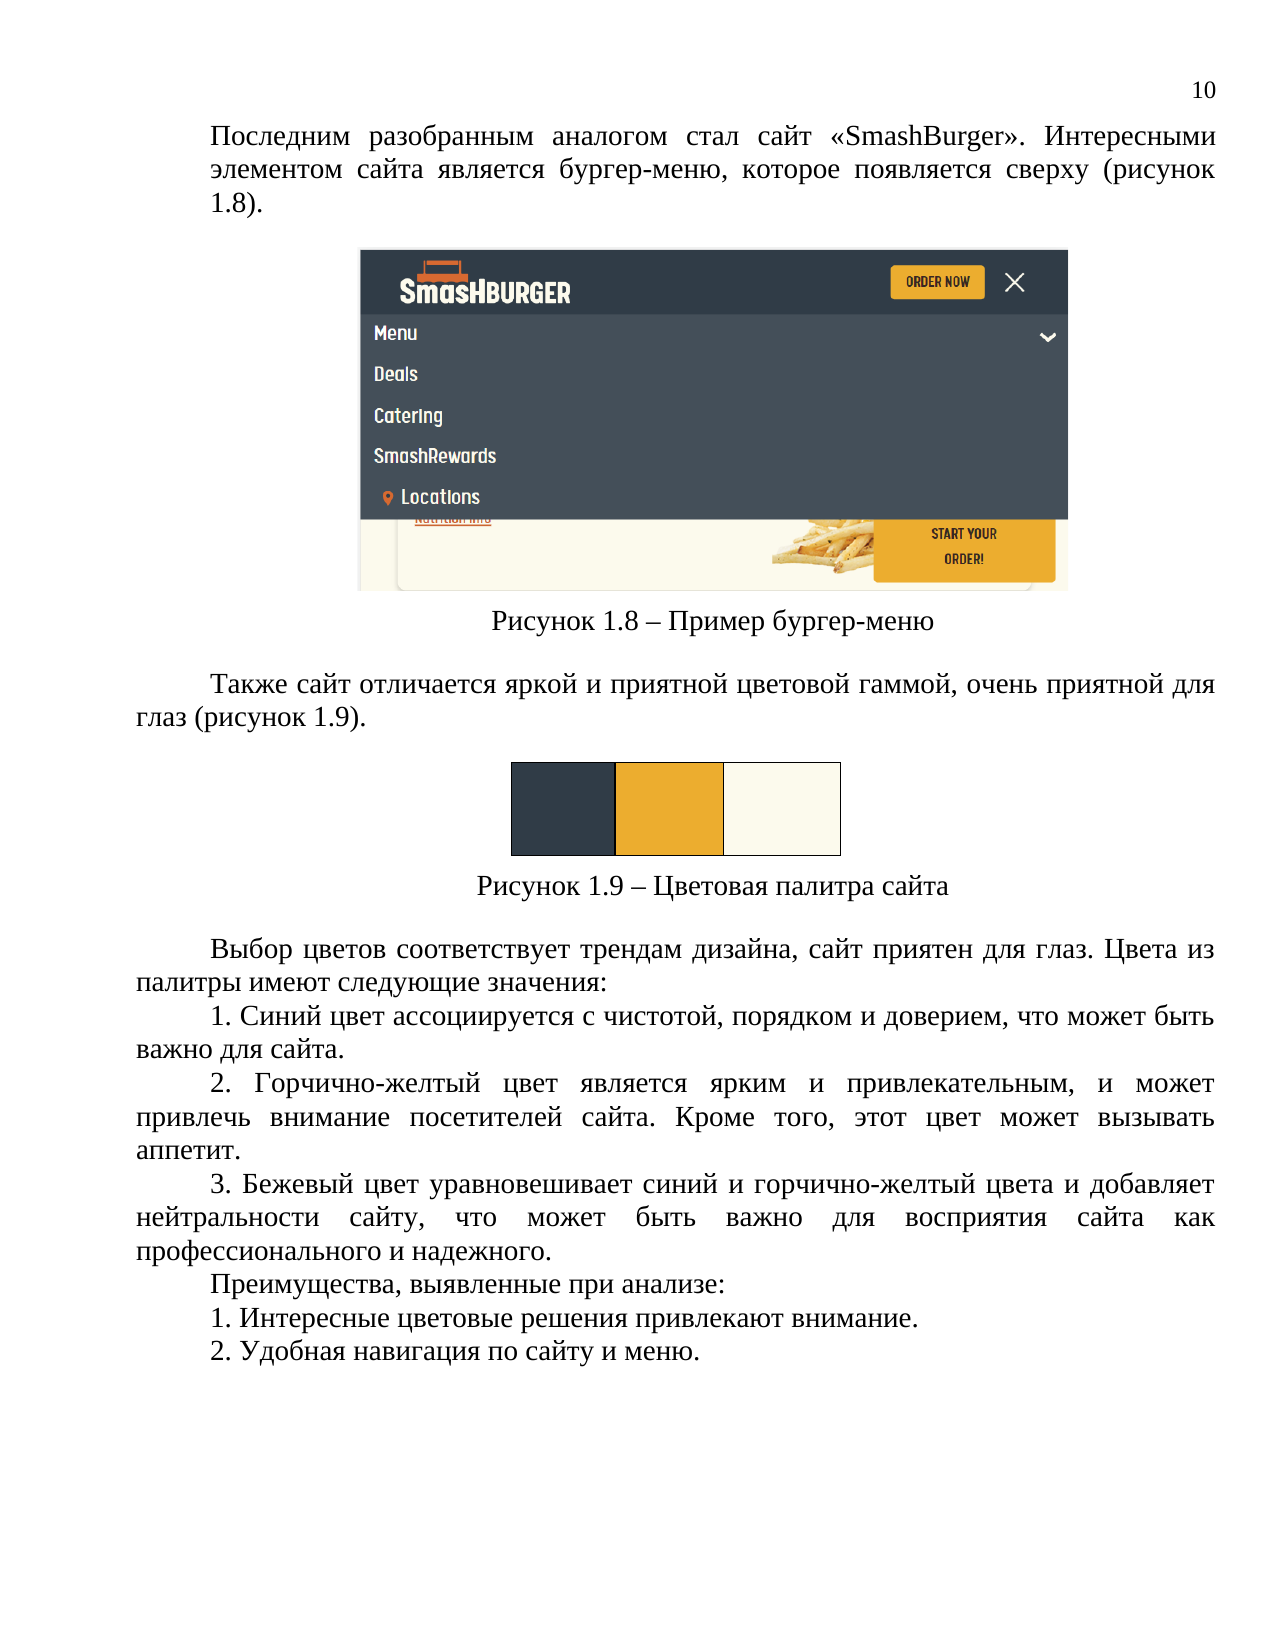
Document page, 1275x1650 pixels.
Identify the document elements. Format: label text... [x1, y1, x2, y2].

text 1. Интересные цветовые решения привлекают внимание. [136, 1300, 1216, 1333]
text Рисунок 1.9 – Цветовая палитра сайта [136, 868, 1216, 902]
text 1. Синий цвет ассоциируется с чистотой, порядком и доверием, что может быть важно для сайта. [136, 998, 1216, 1065]
text Преимущества, выявленные при анализе: [136, 1266, 1216, 1300]
text Выбор цветов соответствует трендам дизайна, сайт приятен для глаз. Цвета из палитры имеют следующие значения: [136, 931, 1216, 998]
table_header [724, 763, 840, 855]
text Также сайт отличается яркой и приятной цветовой гаммой, очень приятной для глаз (рисунок 1.9). [136, 666, 1216, 733]
text 2. Горчично-желтый цвет является ярким и привлекательным, и может привлечь внимание посетителей сайта. Кроме того, этот цвет может вызывать аппетит. [136, 1065, 1216, 1166]
picture [357, 247, 1069, 591]
text Последним разобранным аналогом стал сайт «SmashBurger». Интересными элементом сайта является бургер-меню, которое появляется сверху (рисунок 1.8). [210, 118, 1216, 219]
text Рисунок 1.8 – Пример бургер-меню [136, 603, 1216, 637]
table_header [616, 763, 723, 855]
text 3. Бежевый цвет уравновешивает синий и горчично-желтый цвета и добавляет нейтральности сайту, что может быть важно для восприятия сайта как профессионального и надежного. [136, 1166, 1216, 1266]
text 2. Удобная навигация по сайту и меню. [136, 1333, 1216, 1367]
table_header [512, 763, 614, 855]
